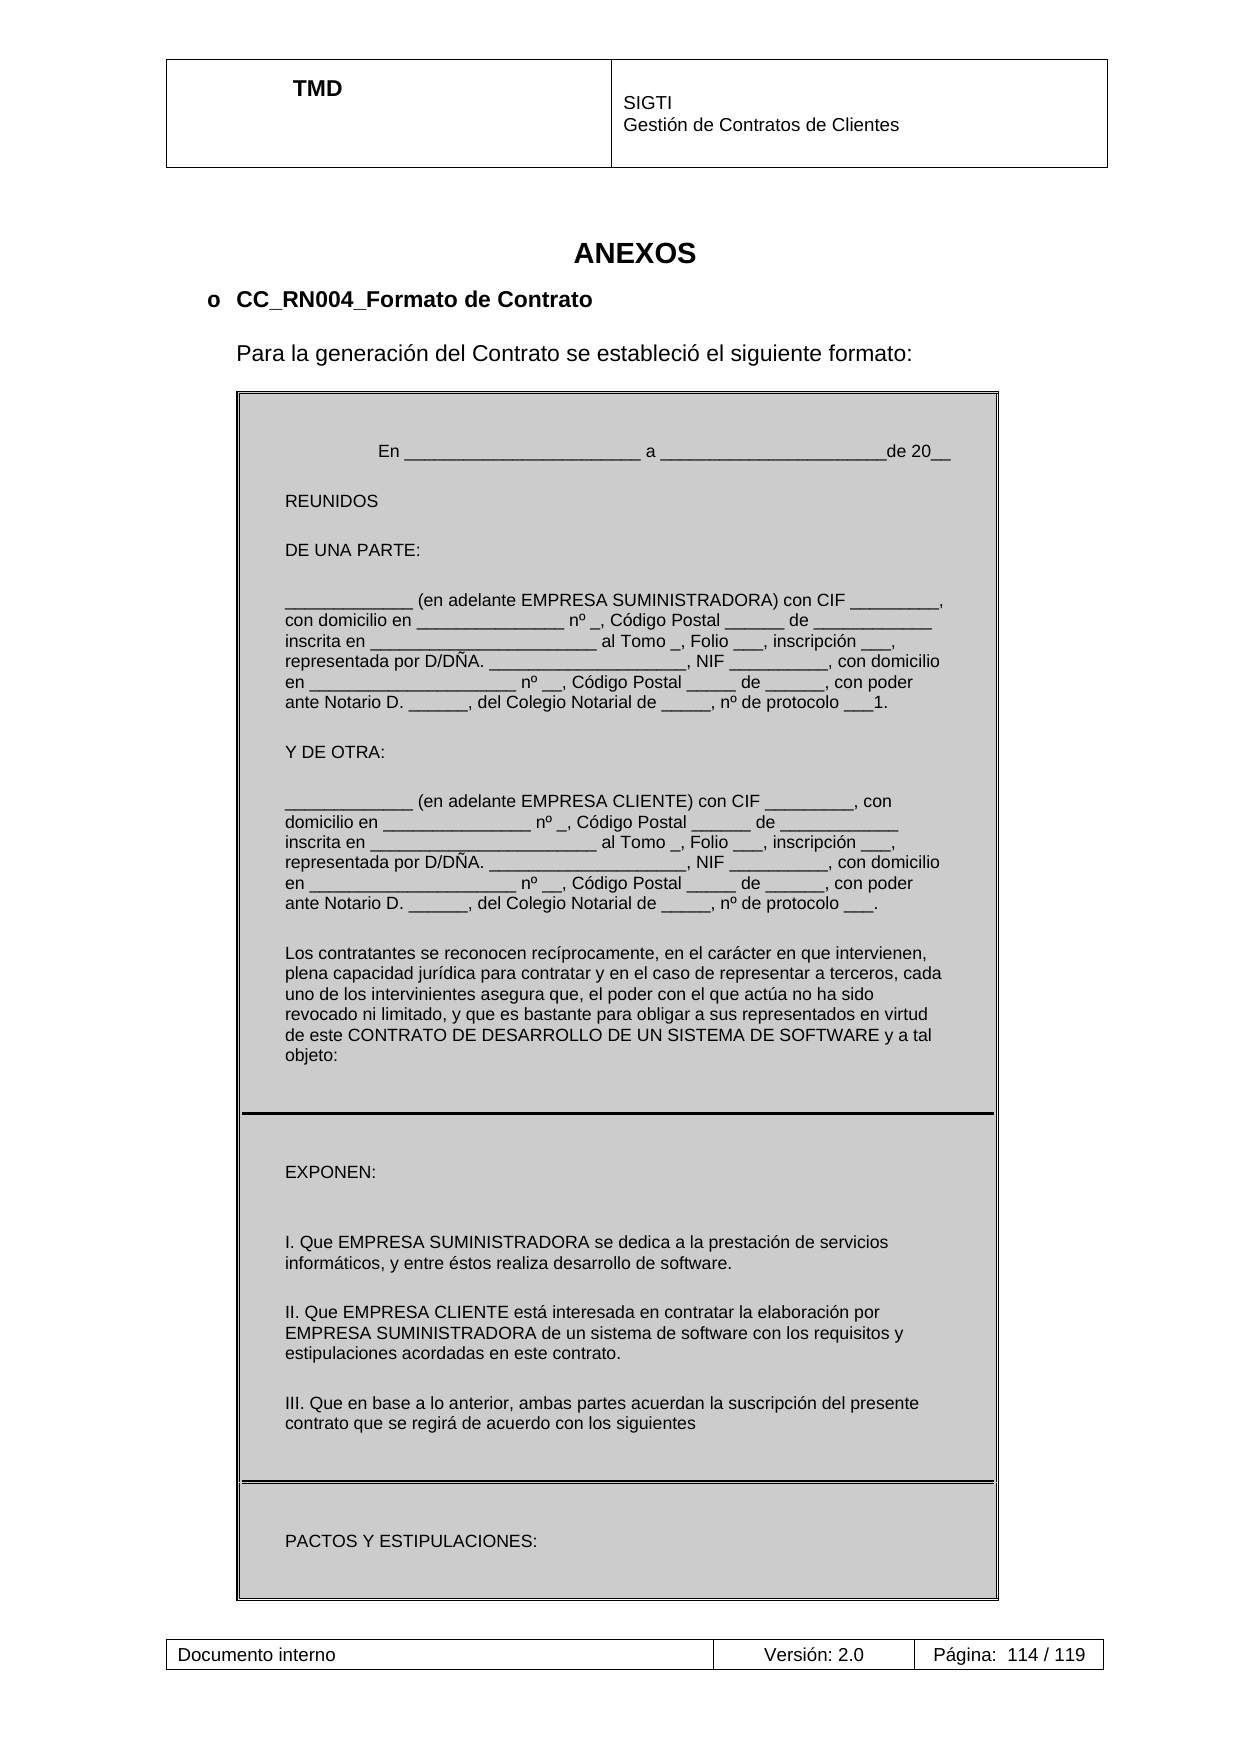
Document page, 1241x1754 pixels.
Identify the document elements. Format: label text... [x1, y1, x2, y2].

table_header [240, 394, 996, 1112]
subtitle ANEXOS [177, 236, 1092, 270]
list CC_RN004_Formato de Contrato [207, 286, 1092, 315]
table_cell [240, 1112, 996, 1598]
text Para la generación del Contrato se estableció el siguiente formato: [236, 340, 1092, 366]
